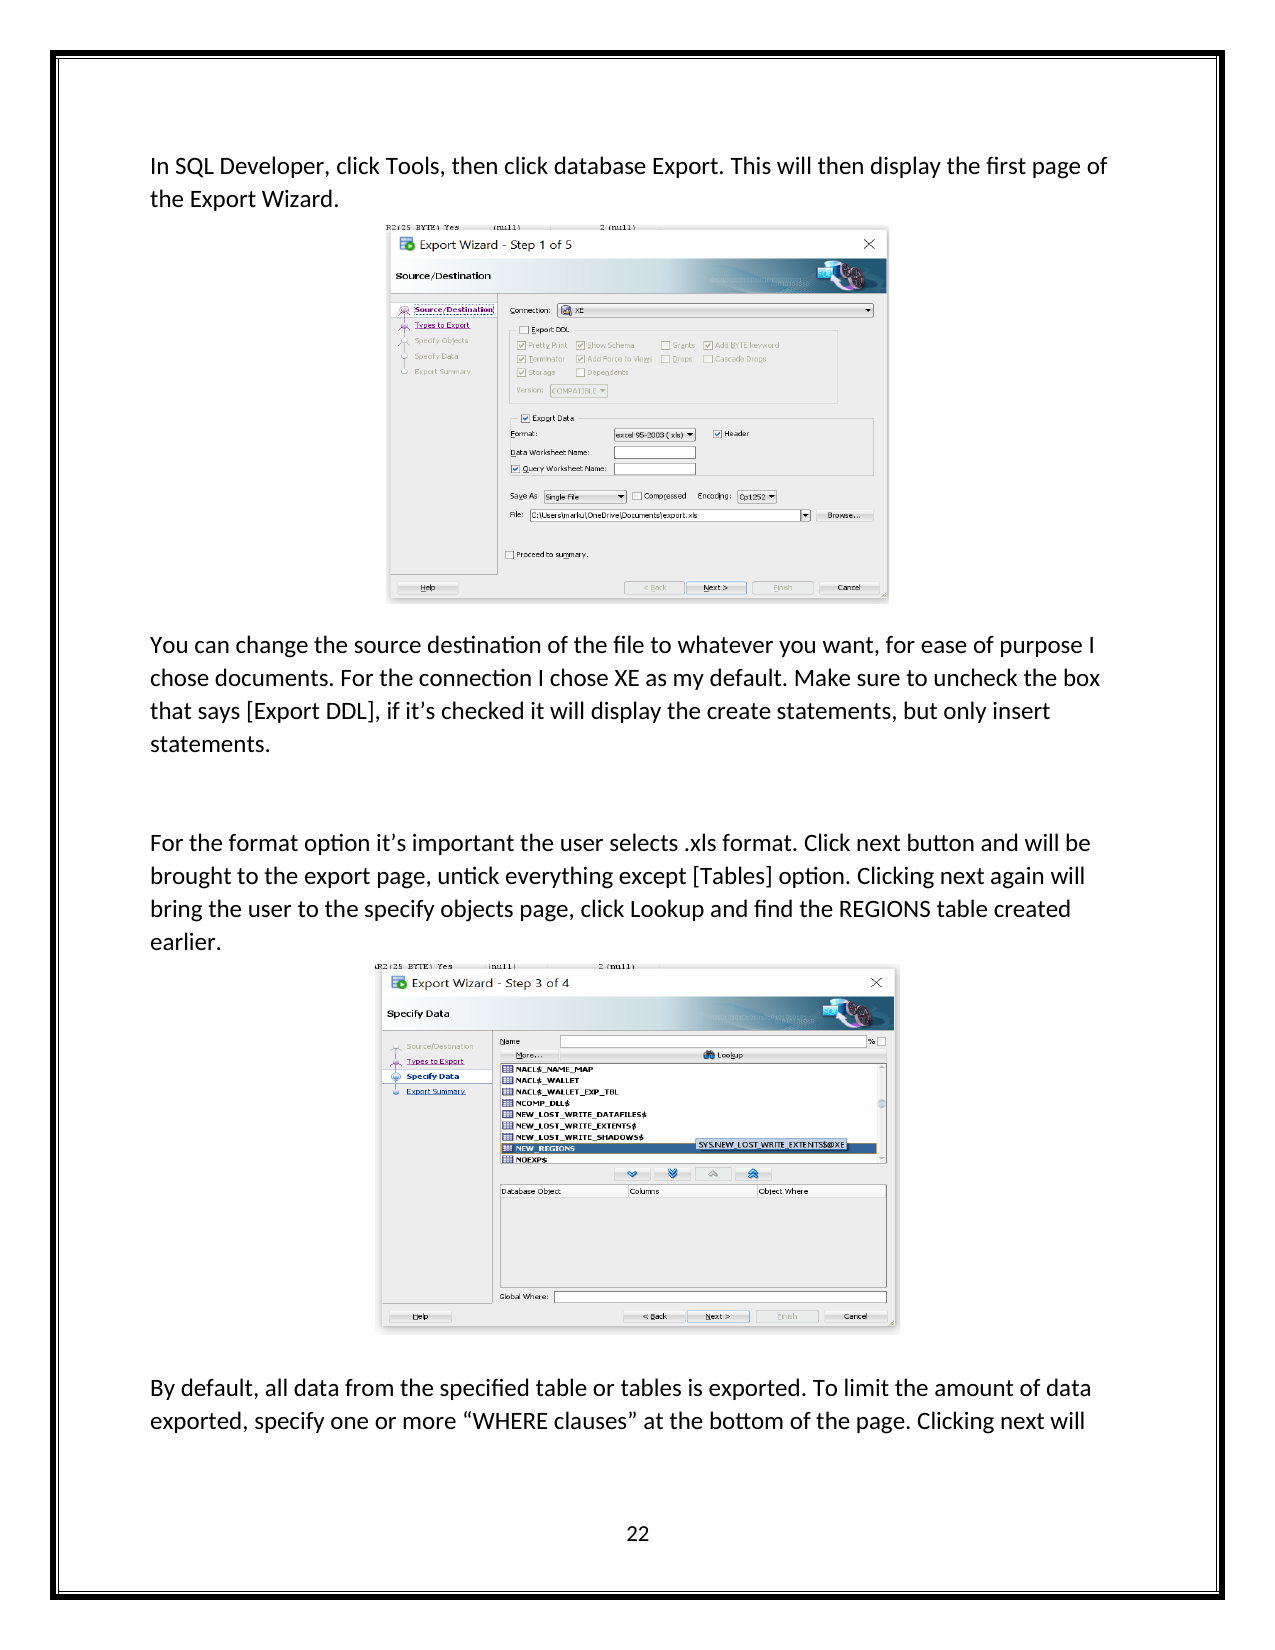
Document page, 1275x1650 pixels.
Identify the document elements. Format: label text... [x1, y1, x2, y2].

text In SQL Developer, click Tools, then click database Export. This will then display the first page of the Export Wizard. [150, 150, 1125, 213]
text For the format option it’s important the user selects .xls format. Click next button and will be brought to the export page, untick everything except [Tables] option. Clicking next again will bring the user to the specify objects page, click Lookup and find the REGIONS table created earlier. [150, 827, 1125, 956]
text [150, 1372, 1125, 1436]
picture [385, 225, 890, 604]
text You can change the source destination of the file to whatever you want, for ease of purpose I chose documents. For the connection I chose XE as my default. Make sure to uncheck the box that says [Export DDL], if it’s checked it will display the create statements, but only insert statements. [150, 629, 1125, 758]
picture [374, 964, 901, 1335]
